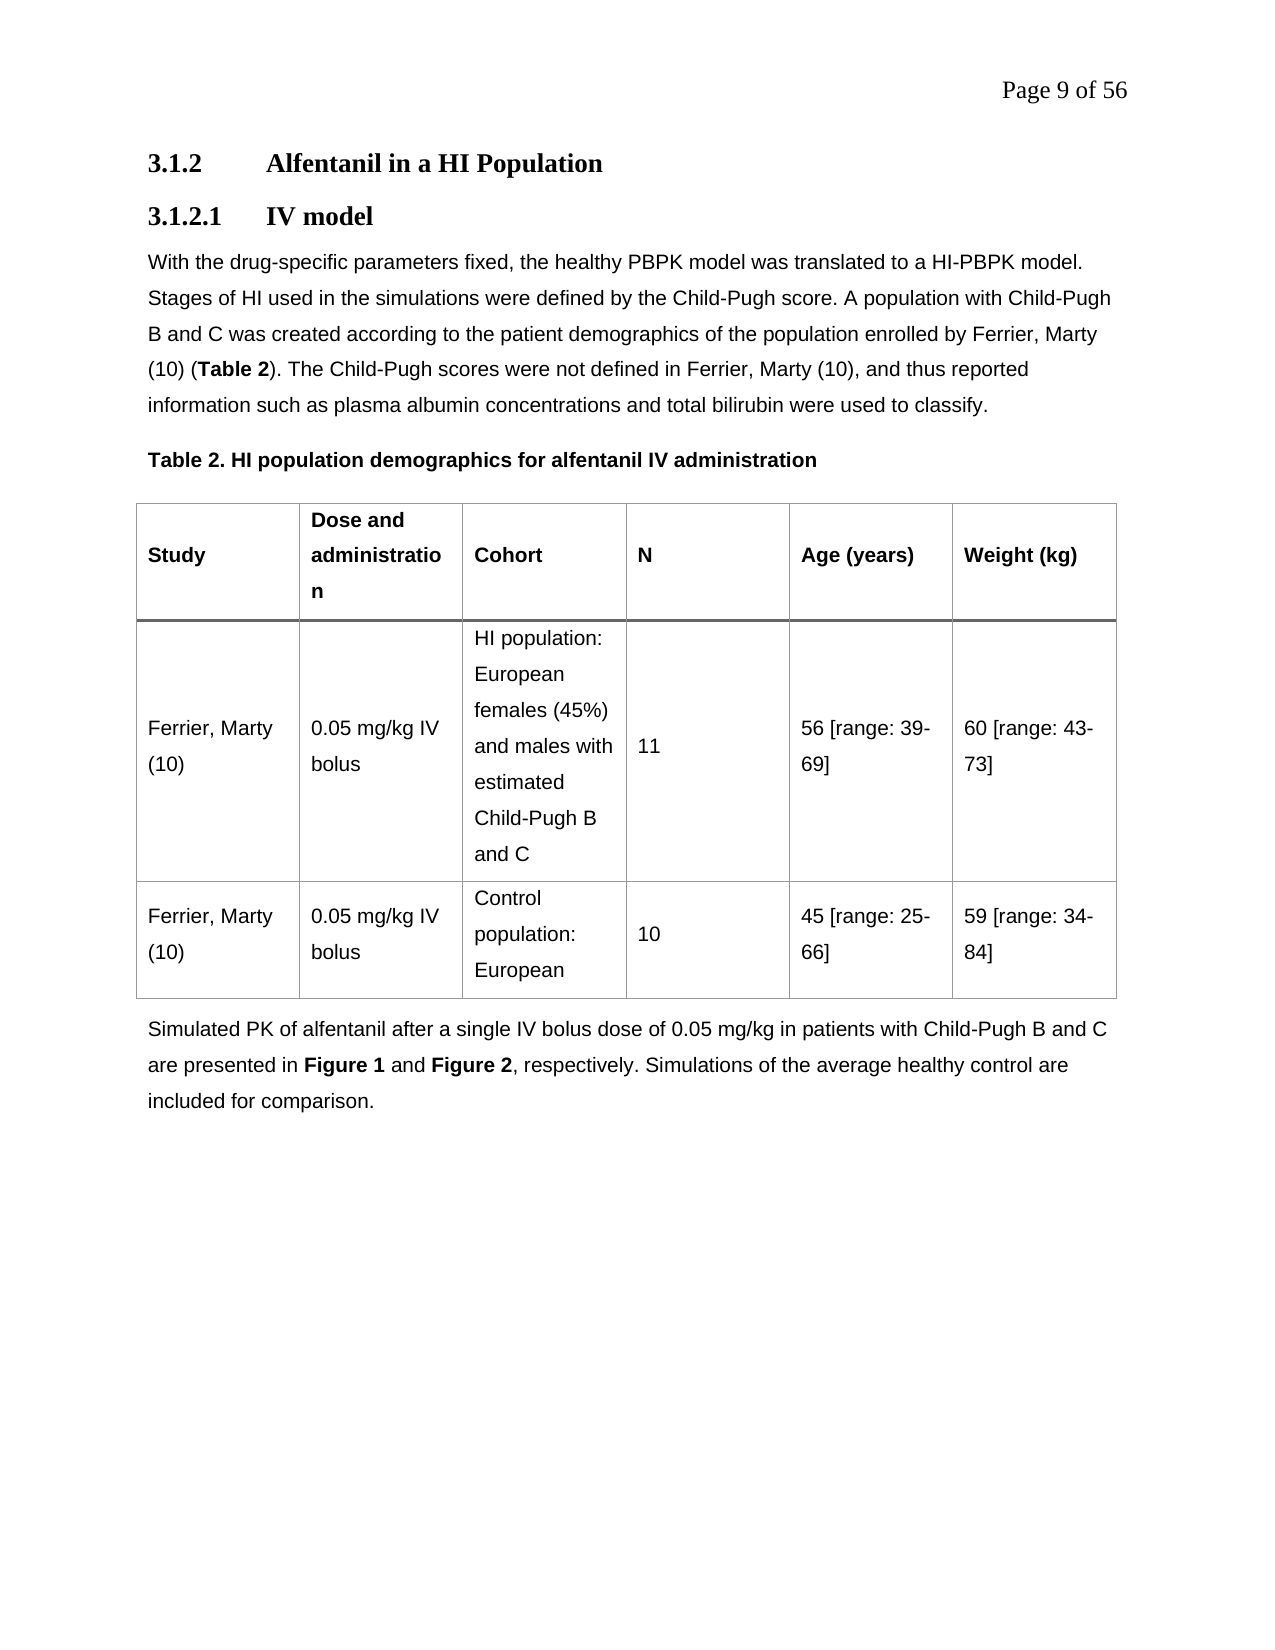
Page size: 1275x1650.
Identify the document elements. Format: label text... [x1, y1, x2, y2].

table_cell 56 [range: 39-69] [790, 622, 952, 881]
table_header Age (years) [790, 504, 952, 619]
subtitle IV model [148, 199, 1127, 231]
table_header Cohort [463, 504, 626, 619]
text With the drug-specific parameters fixed, the healthy PBPK model was translated to a HI-PBPK model. Stages of HI used in the simulations were defined by the Child-Pugh score. A population with Child-Pugh B and C was created according to the patient demographics of the population enrolled by Ferrier, Marty (10) (Table 2). The Child-Pugh scores were not defined in Ferrier, Marty (10), and thus reported information such as plasma albumin concentrations and total bilirubin were used to classify. [148, 249, 1127, 417]
table_header Dose and administration [300, 504, 462, 619]
table_cell 0.05 mg/kg IV bolus [300, 622, 462, 881]
table_cell Control population: European [463, 882, 626, 997]
table_header Study [137, 504, 299, 619]
table_cell 45 [range: 25-66] [790, 882, 952, 997]
text Simulated PK of alfentanil after a single IV bolus dose of 0.05 mg/kg in patients with Child-Pugh B and C are presented in Figure 1 and Figure 2, respectively. Simulations of the average healthy control are included for comparison. [148, 1017, 1127, 1113]
table_cell HI population: European females (45%) and males with estimated Child-Pugh B and C [463, 622, 626, 881]
table_header N [627, 504, 789, 619]
table_cell 10 [627, 882, 789, 997]
table_cell 59 [range: 34-84] [953, 882, 1116, 997]
text Table 2. HI population demographics for alfentanil IV administration [148, 448, 1127, 472]
table_cell Ferrier, Marty (10) [137, 622, 299, 881]
table_cell Ferrier, Marty (10) [137, 882, 299, 997]
table_cell 11 [627, 622, 789, 881]
table_cell 0.05 mg/kg IV bolus [300, 882, 462, 997]
table_cell 60 [range: 43-73] [953, 622, 1116, 881]
table_header Weight (kg) [953, 504, 1116, 619]
subtitle Alfentanil in a HI Population [148, 148, 1127, 179]
